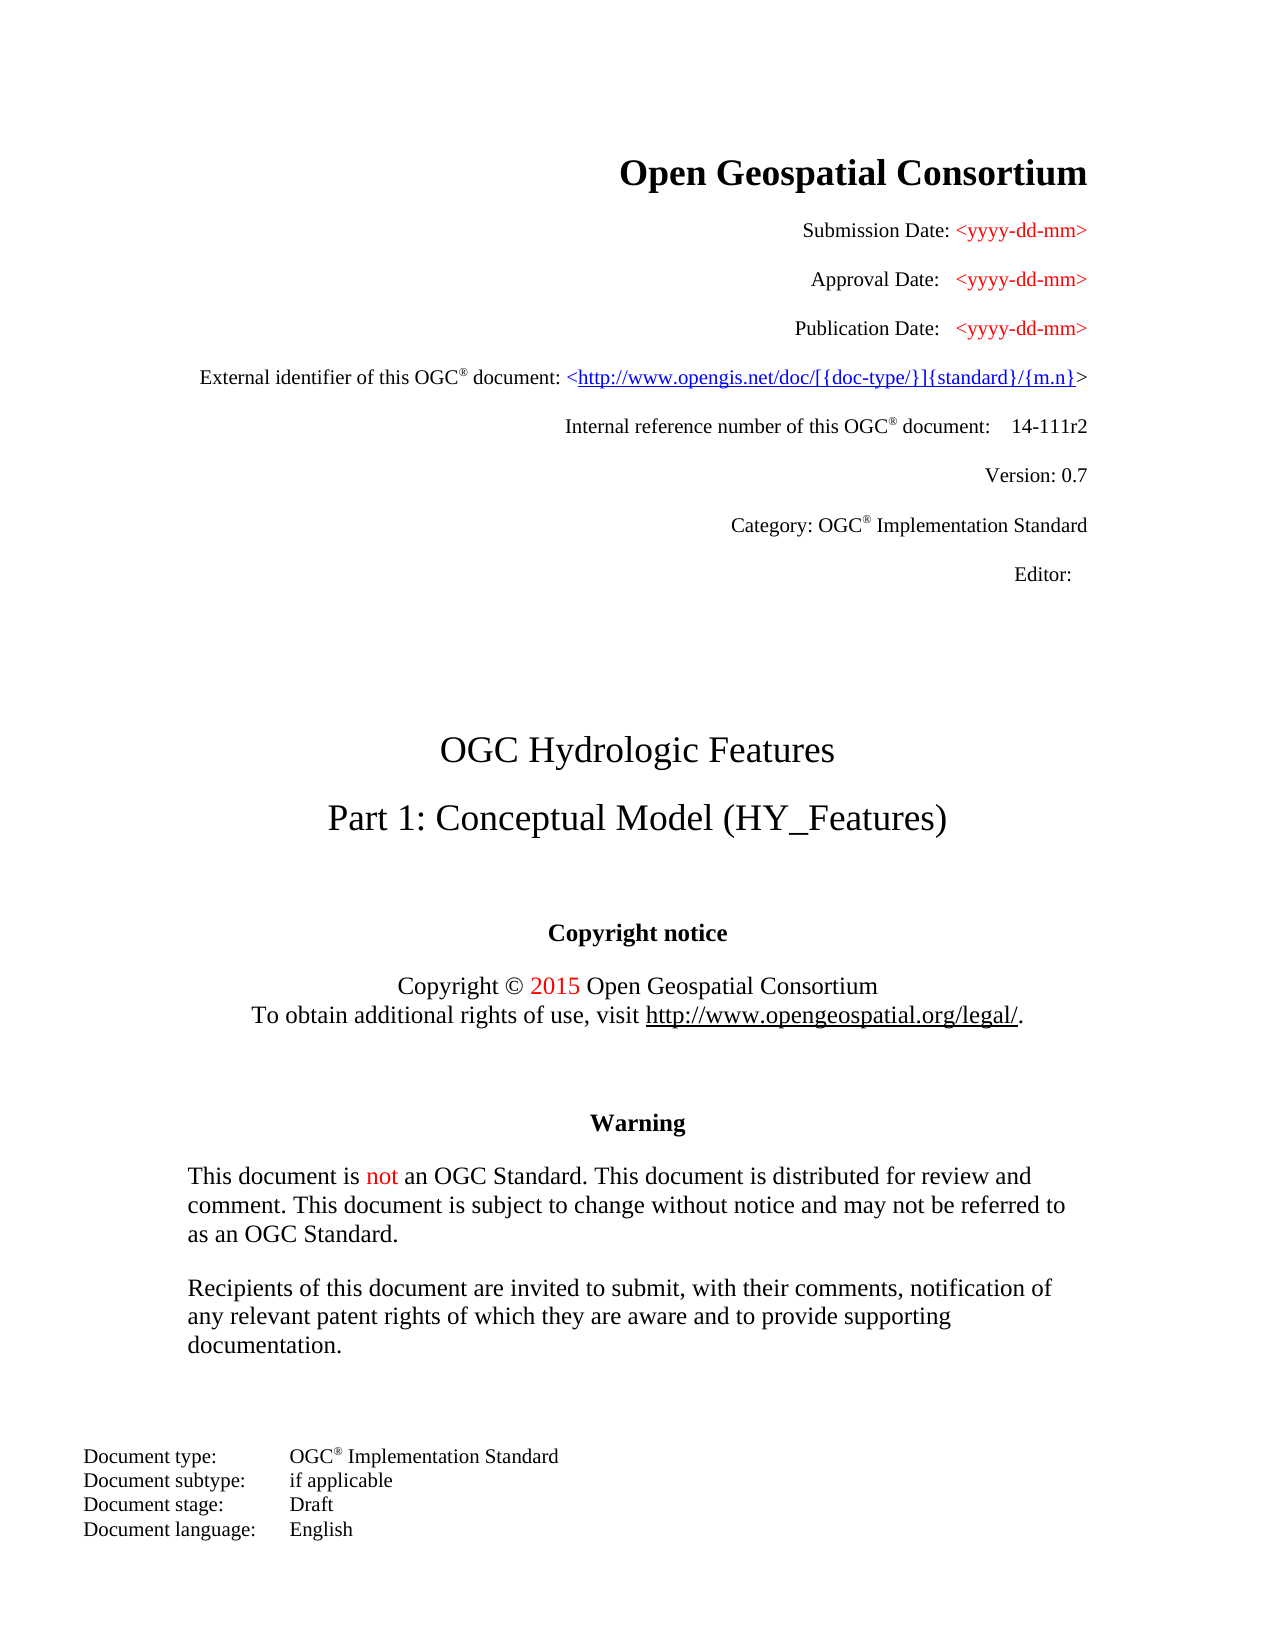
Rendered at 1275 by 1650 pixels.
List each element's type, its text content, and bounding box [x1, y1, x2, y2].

text Document subtype: if applicable [83, 1468, 983, 1492]
text Document type: OGC® Implementation Standard [83, 1444, 983, 1468]
text Editor: [187, 562, 1087, 586]
text Approval Date: <yyyy-dd-mm> [187, 267, 1087, 291]
text Document language: English [83, 1516, 983, 1541]
text Document stage: Draft [83, 1492, 983, 1516]
text Recipients of this document are invited to submit, with their comments, notification of any relevant patent rights of which they are aware and to provide supporting documentation. [187, 1273, 1087, 1359]
text Copyright © 2015 Open Geospatial Consortium To obtain additional rights of use, visit http://www.opengeospatial.org/legal/. [187, 971, 1087, 1029]
text Warning [187, 1108, 1087, 1136]
text OGC Hydrologic Features [187, 728, 1087, 771]
text Open Geospatial Consortium [187, 150, 1087, 193]
text Publication Date: <yyyy-dd-mm> [187, 316, 1087, 340]
text External identifier of this OGC® document: <http://www.opengis.net/doc/[{doc-type/}]{standard}/{m.n}> [187, 365, 1087, 389]
text Copyright notice [217, 918, 1058, 946]
text Internal reference number of this OGC® document: 14-111r2 [187, 414, 1087, 438]
text Submission Date: <yyyy-dd-mm> [187, 218, 1087, 242]
text Version: 0.7 [187, 463, 1087, 487]
text This document is not an OGC Standard. This document is distributed for review and comment. This document is subject to change without notice and may not be referred to as an OGC Standard. [187, 1161, 1087, 1248]
text Category: OGC® Implementation Standard [187, 512, 1087, 537]
text Part 1: Conceptual Model (HY_Features) [187, 796, 1087, 839]
